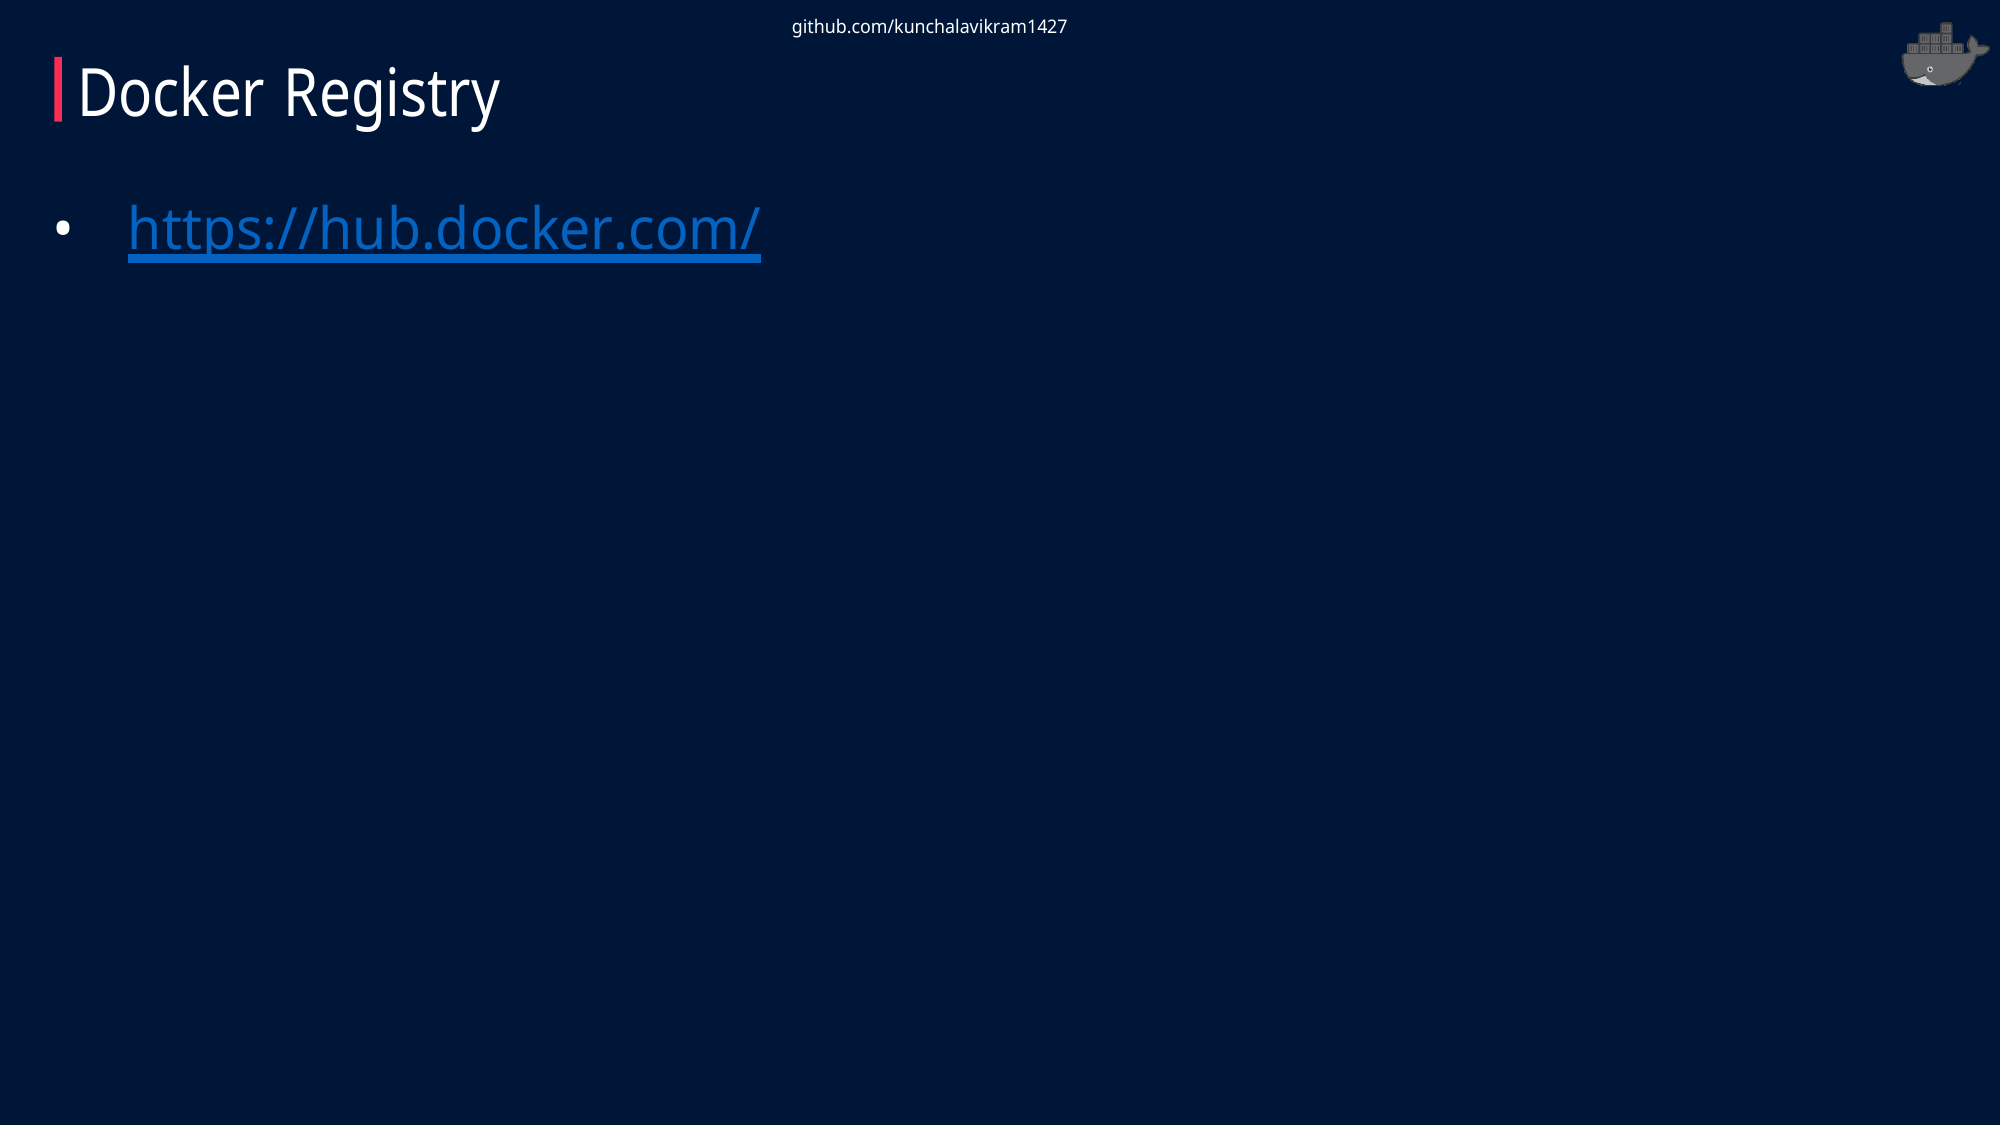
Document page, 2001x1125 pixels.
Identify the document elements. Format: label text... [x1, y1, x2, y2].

text github.com/kunchalavikram1427 [39, 13, 1820, 39]
subtitle Docker Registry [77, 45, 2000, 136]
list https://hub.docker.com/ [53, 187, 2000, 267]
picture [1901, 22, 1990, 86]
